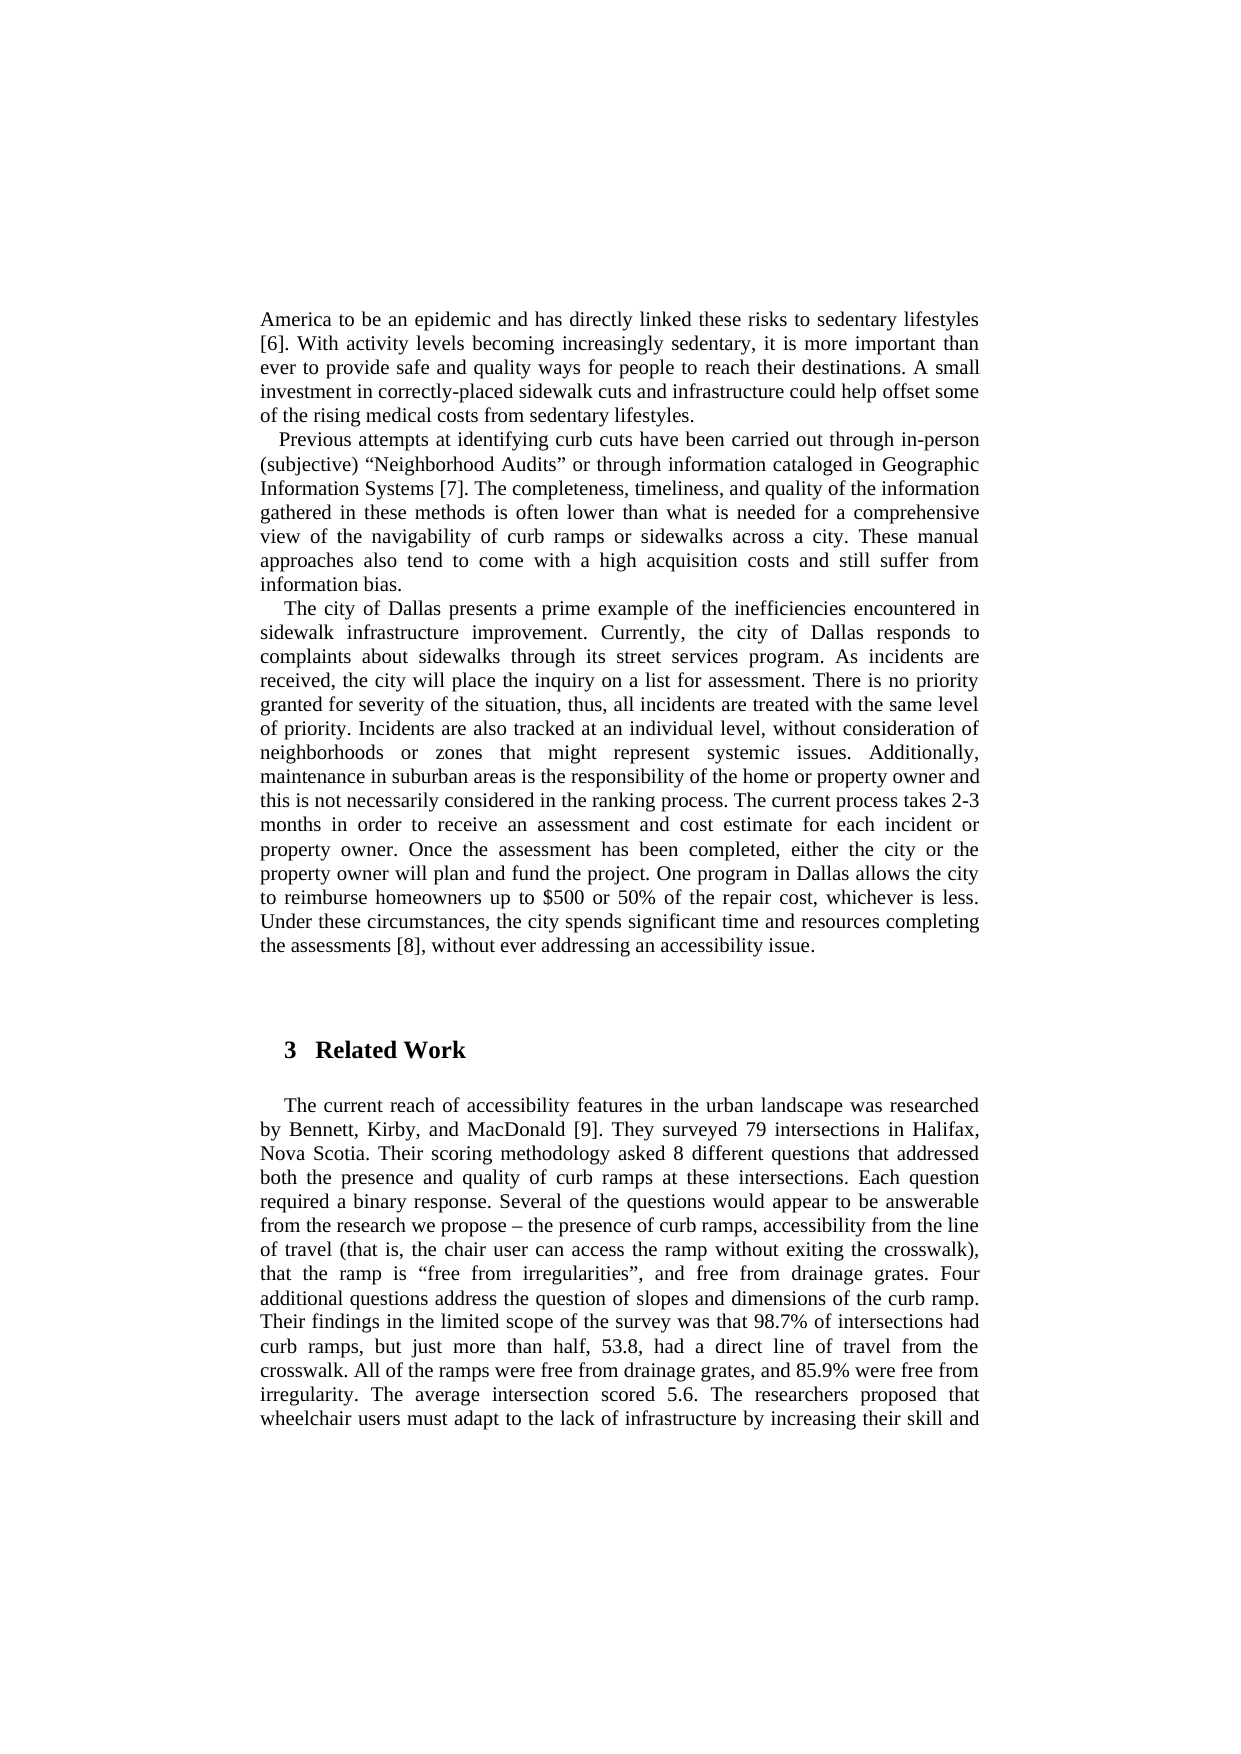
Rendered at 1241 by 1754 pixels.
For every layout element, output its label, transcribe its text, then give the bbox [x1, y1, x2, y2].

text The city of Dallas presents a prime example of the inefficiencies encountered in sidewalk infrastructure improvement. Currently, the city of Dallas responds to complaints about sidewalks through its street services program. As incidents are received, the city will place the inquiry on a list for assessment. There is no priority granted for severity of the situation, thus, all incidents are treated with the same level of priority. Incidents are also tracked at an individual level, without consideration of neighborhoods or zones that might represent systemic issues. Additionally, maintenance in suburban areas is the responsibility of the home or property owner and this is not necessarily considered in the ranking process. The current process takes 2-3 months in order to receive an assessment and cost estimate for each incident or property owner. Once the assessment has been completed, either the city or the property owner will plan and fund the project. One program in Dallas allows the city to reimburse homeowners up to $500 or 50% of the repair cost, whichever is less. Under these circumstances, the city spends significant time and resources completing the assessments, without ever addressing an accessibility issue. [260, 596, 980, 957]
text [260, 307, 980, 427]
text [260, 1093, 980, 1430]
text Previous attempts at identifying curb cuts have been carried out through in-person (subjective) “Neighborhood Audits” or through information cataloged in Geographic Information Systems. The completeness, timeliness, and quality of the information gathered in these methods is often lower than what is needed for a comprehensive view of the navigability of curb ramps or sidewalks across a city. These manual approaches also tend to come with a high acquisition costs and still suffer from information bias. [260, 427, 980, 596]
subtitle 3 Related Work [260, 1035, 980, 1064]
